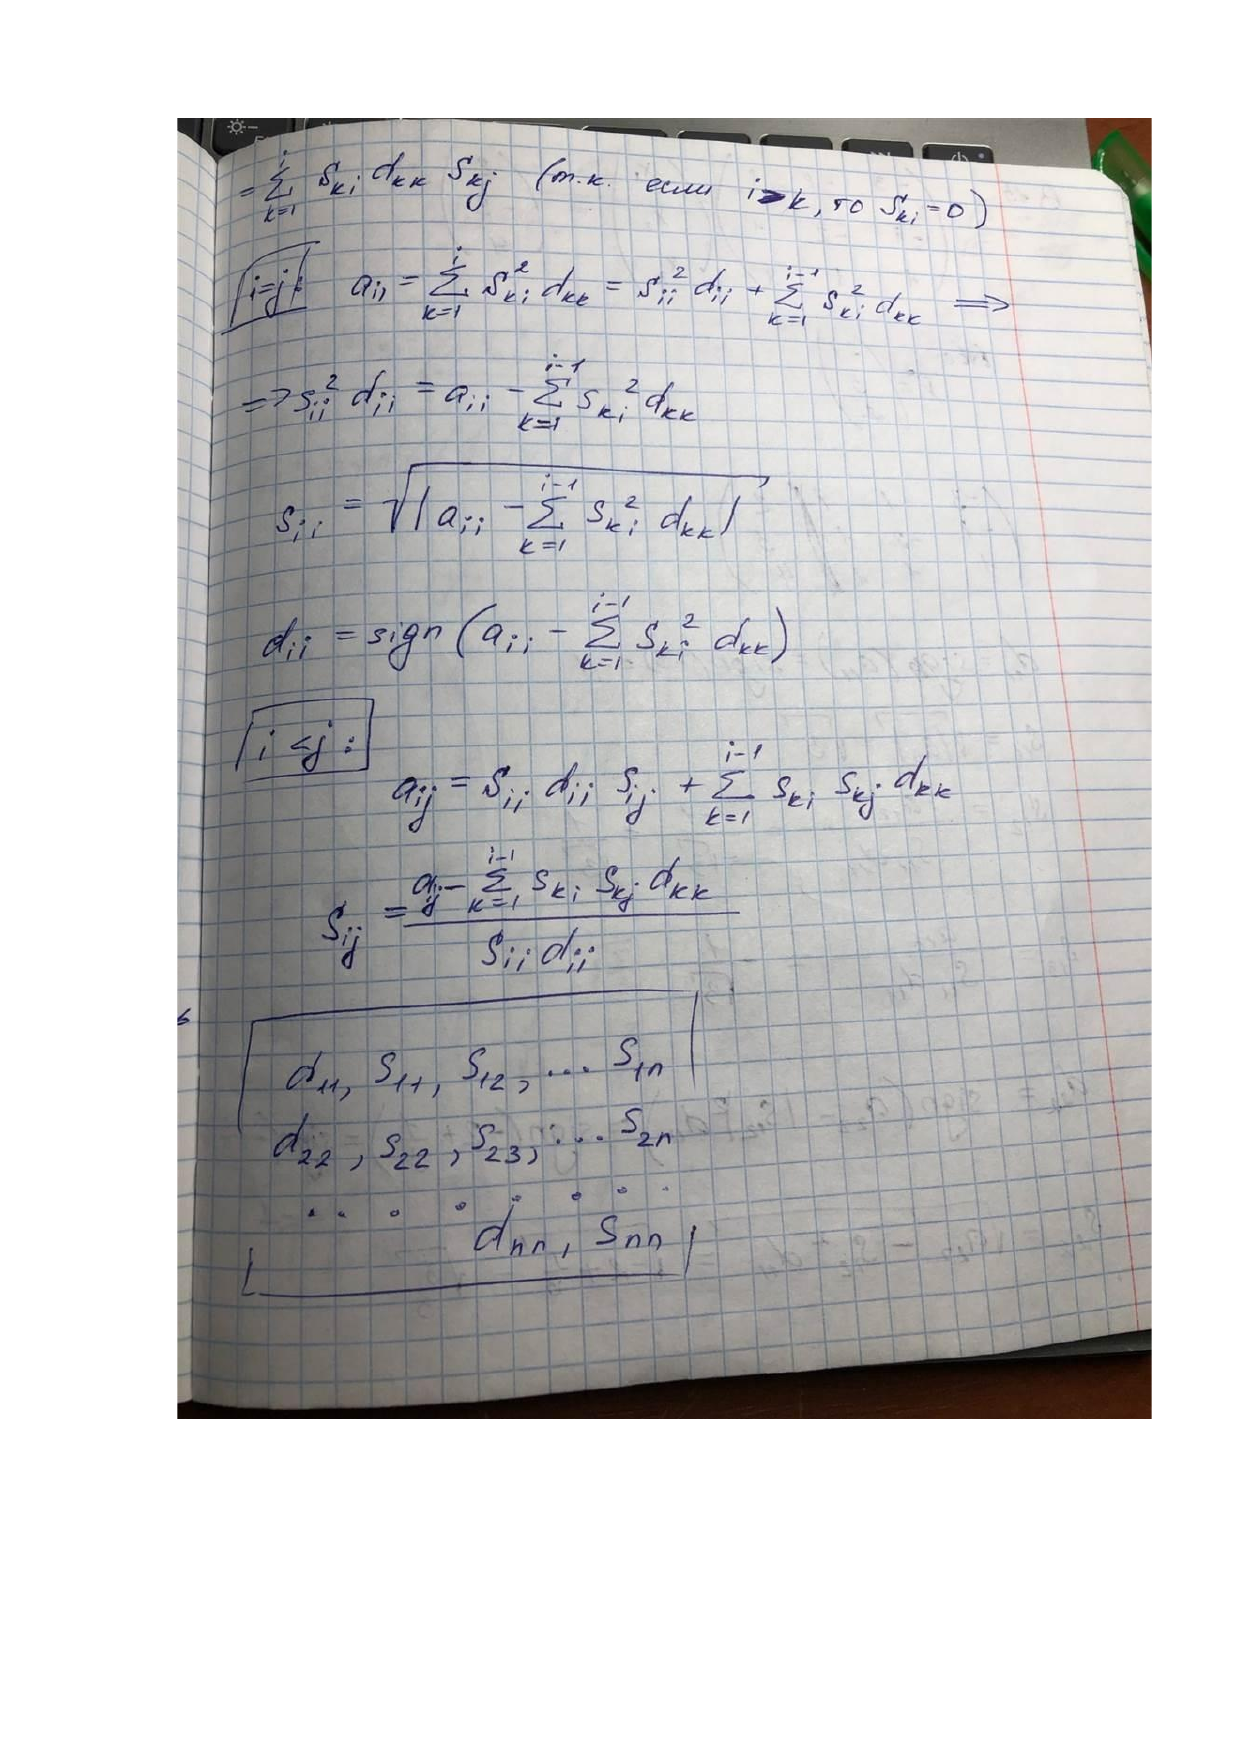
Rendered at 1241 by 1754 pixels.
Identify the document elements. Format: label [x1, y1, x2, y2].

picture [177, 118, 1152, 1419]
